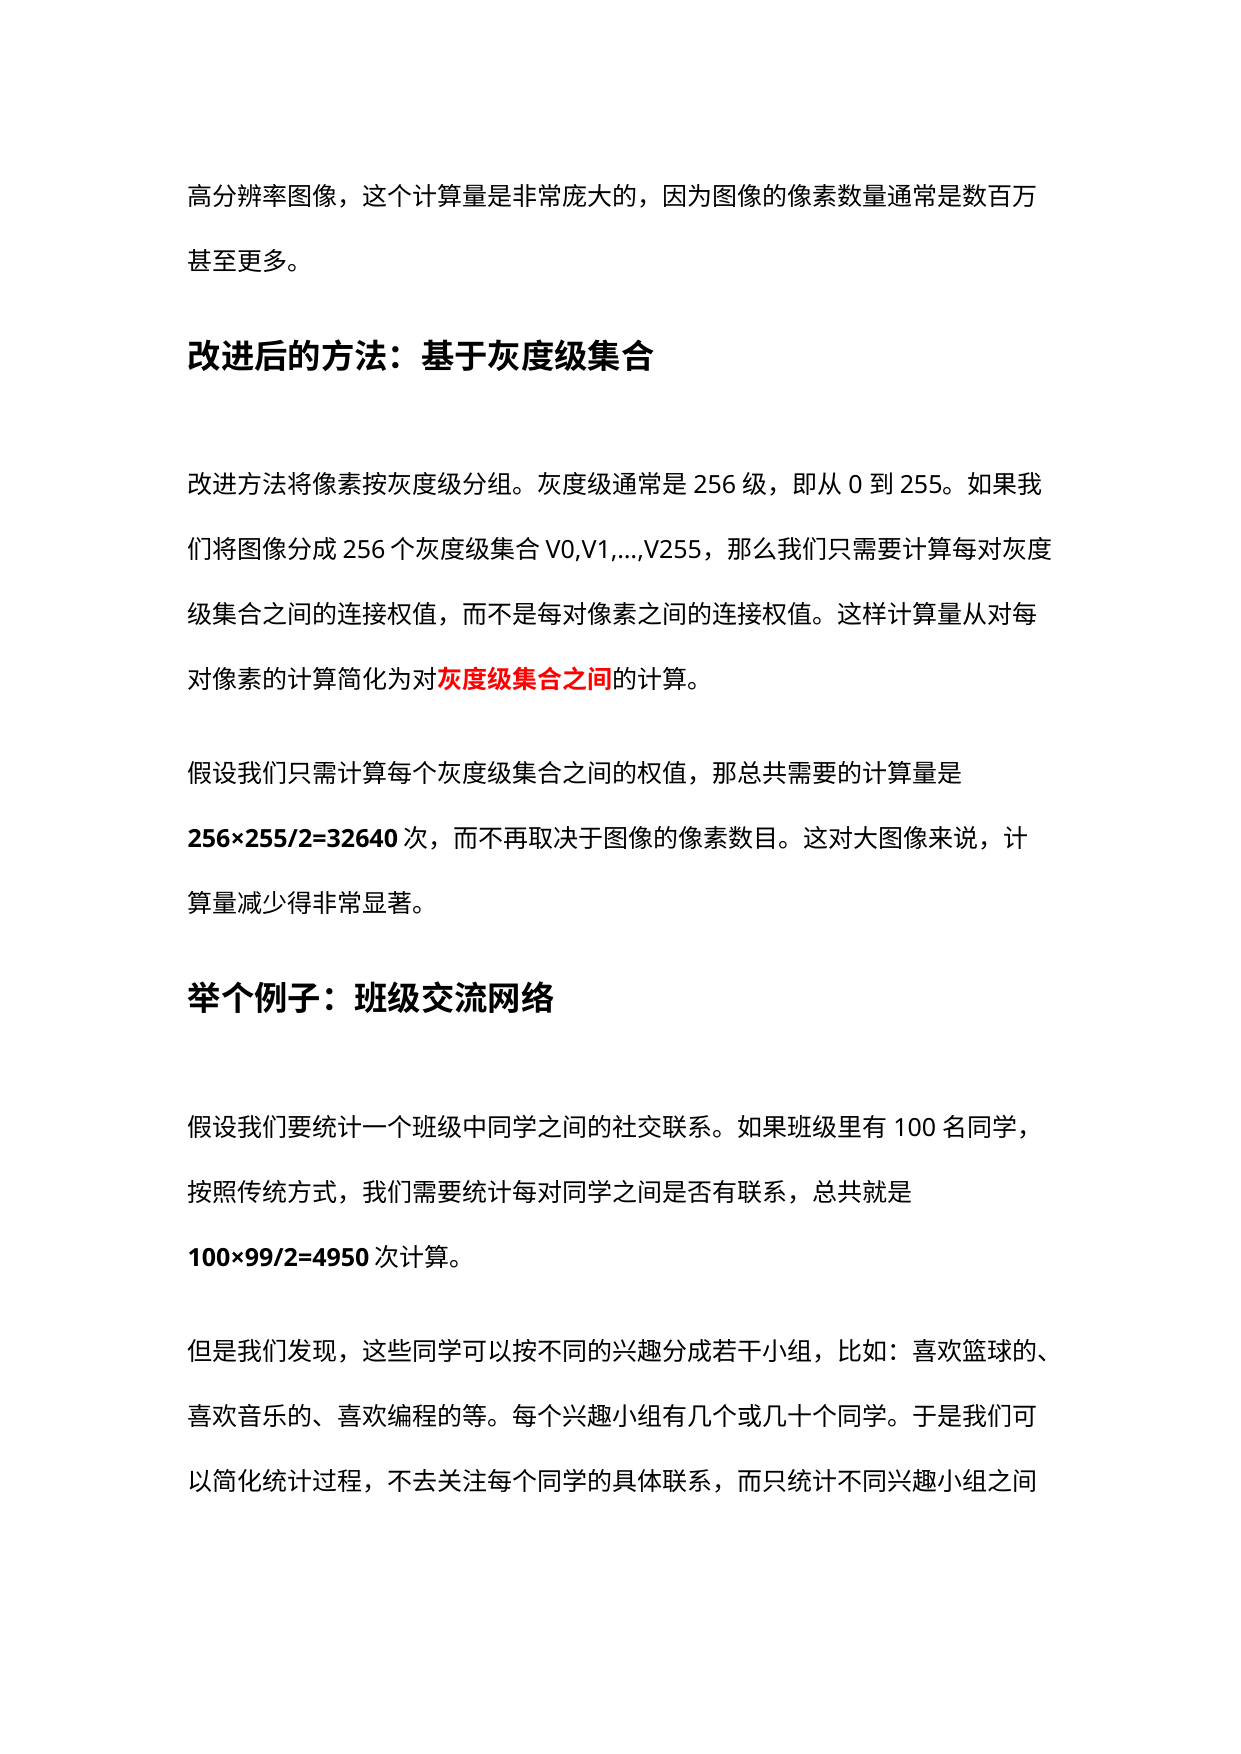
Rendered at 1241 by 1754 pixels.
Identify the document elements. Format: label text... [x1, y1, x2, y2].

subtitle 改进后的方法：基于灰度级集合 [187, 321, 1053, 386]
subtitle 举个例子：班级交流网络 [187, 964, 1053, 1029]
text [187, 162, 1053, 292]
text 假设我们要统计一个班级中同学之间的社交联系。如果班级里有 100 名同学，按照传统方式，我们需要统计每对同学之间是否有联系，总共就是 100×99/2=4950次计算。 [187, 1093, 1053, 1288]
text 假设我们只需计算每个灰度级集合之间的权值，那总共需要的计算量是 256×255/2=32640次，而不再取决于图像的像素数目。这对大图像来说，计算量减少得非常显著。 [187, 739, 1053, 934]
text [187, 1317, 1053, 1512]
text 改进方法将像素按灰度级分组。灰度级通常是 256 级，即从 0 到 255。如果我们将图像分成256个灰度级集合V0,V1,…,V255​，那么我们只需要计算每对灰度级集合之间的连接权值，而不是每对像素之间的连接权值。这样计算量从对每对像素的计算简化为对灰度级集合之间的计算。 [187, 450, 1053, 710]
